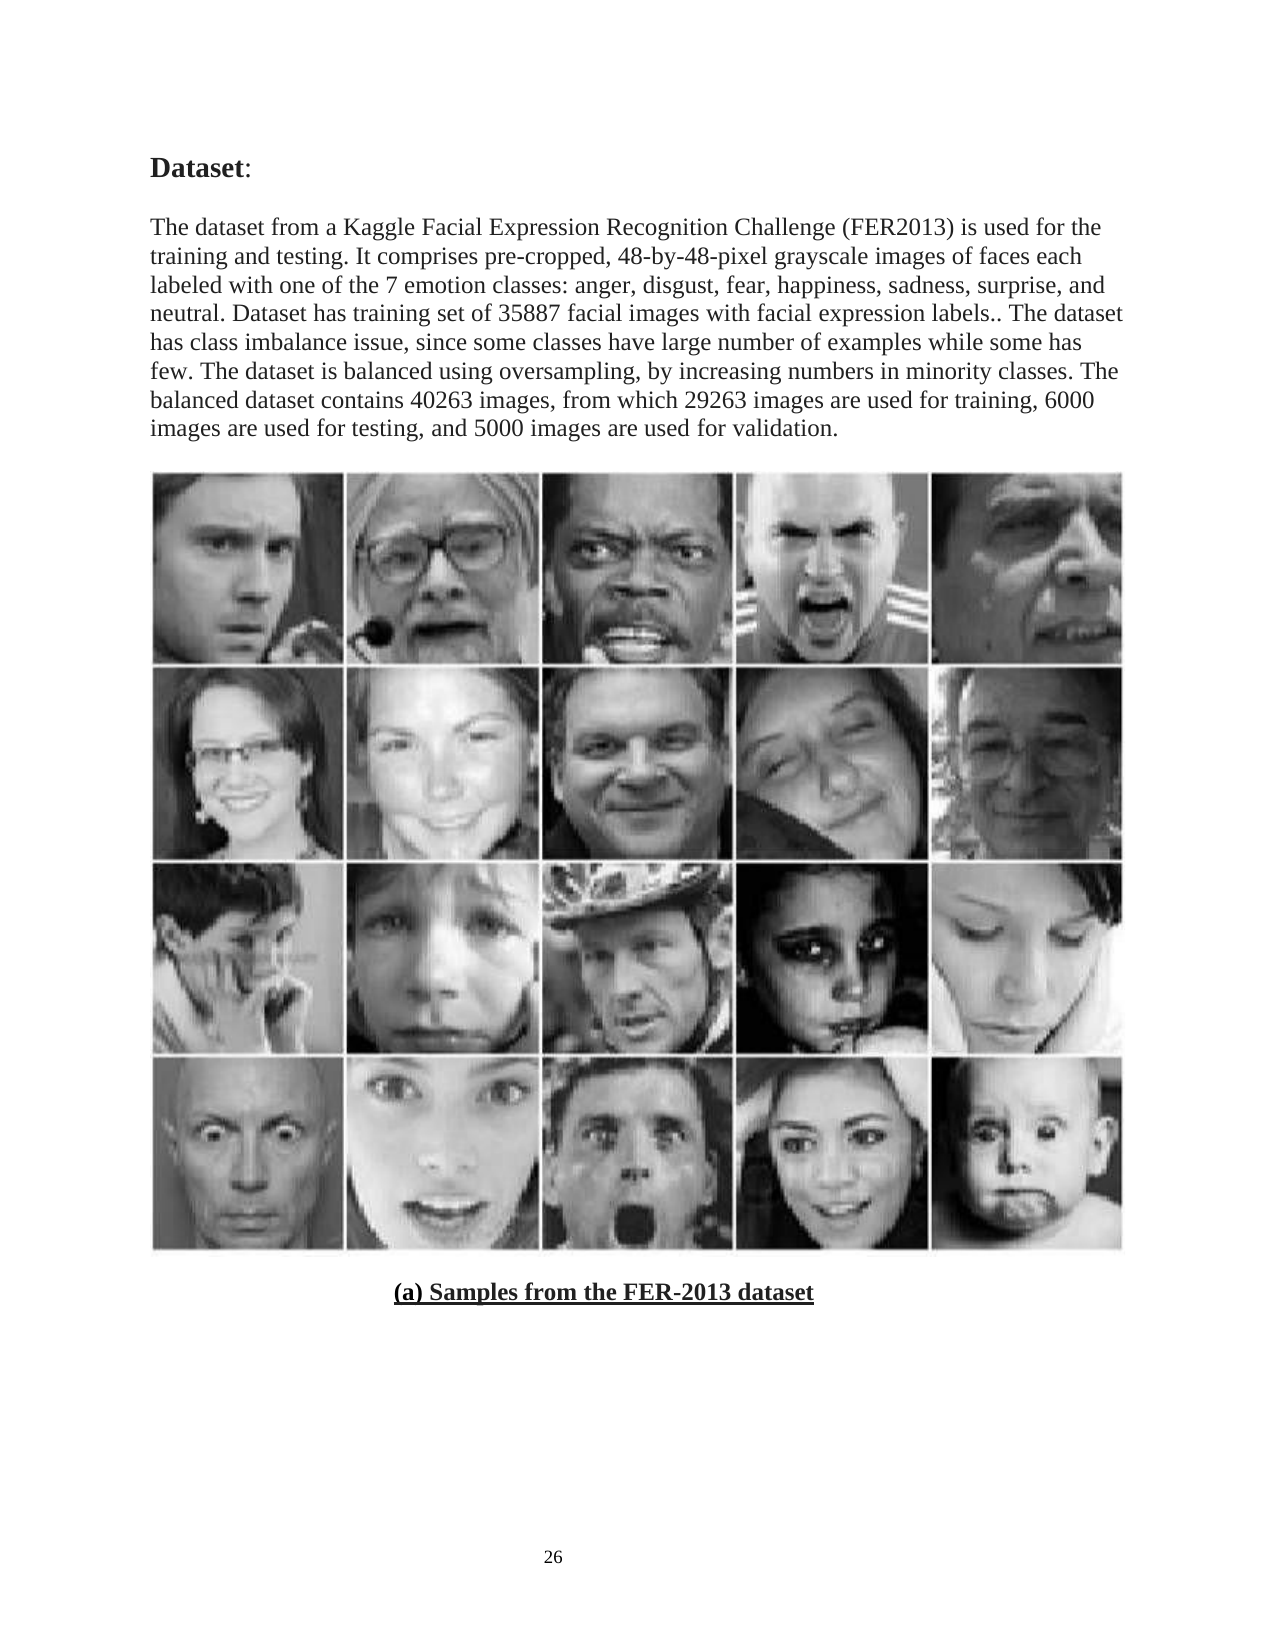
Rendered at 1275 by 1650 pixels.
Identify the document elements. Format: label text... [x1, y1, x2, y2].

subtitle Samples from the FER-2013 dataset [393, 489, 1260, 1306]
picture [150, 471, 1126, 1257]
subtitle Dataset: [150, 150, 1260, 183]
text The dataset from a Kaggle Facial Expression Recognition Challenge (FER2013) is used for the training and testing. It comprises pre-cropped, 48-by-48-pixel grayscale images of faces each labeled with one of the 7 emotion classes: anger, disgust, fear, happiness, sadness, surprise, and neutral. Dataset has training set of 35887 facial images with facial expression labels.. The dataset has class imbalance issue, since some classes have large number of examples while some has few. The dataset is balanced using oversampling, by increasing numbers in minority classes. The balanced dataset contains 40263 images, from which 29263 images are used for training, 6000 images are used for testing, and 5000 images are used for validation. [150, 212, 1124, 442]
